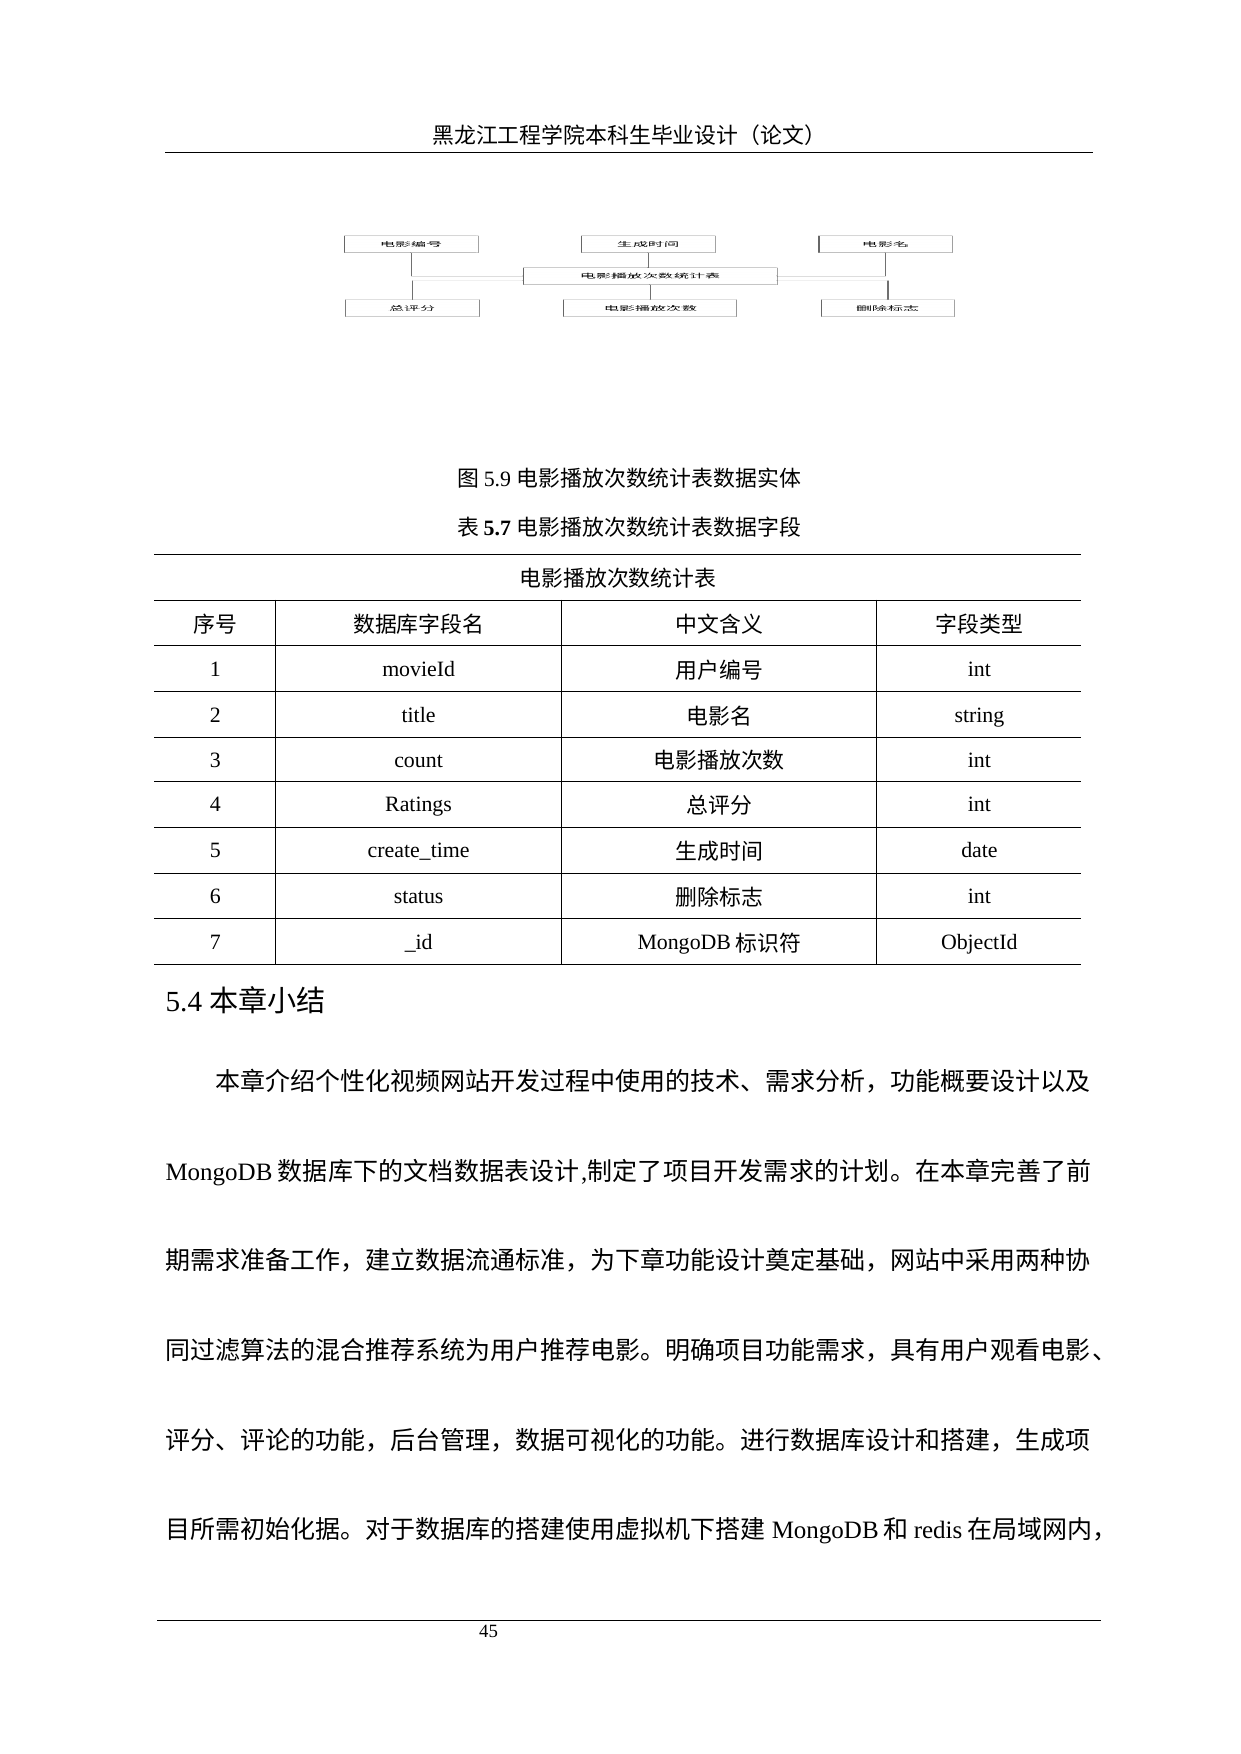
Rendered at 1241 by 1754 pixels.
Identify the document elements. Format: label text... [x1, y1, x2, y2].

subtitle 5.4 本章小结 [165, 965, 1093, 1032]
table_cell int [877, 738, 1081, 781]
text 表5.7 电影播放次数统计表数据字段 [165, 509, 1093, 543]
table_cell 生成时间 [562, 828, 876, 872]
table_cell count [276, 738, 561, 781]
table_cell 序号 [154, 601, 275, 645]
table_cell date [877, 828, 1081, 872]
table_cell ObjectId [877, 919, 1081, 964]
table_cell string [877, 692, 1081, 737]
table_cell 电影名 [562, 692, 876, 737]
table_cell 删除标志 [562, 874, 876, 918]
table_cell 2 [154, 692, 275, 737]
table_cell 字段类型 [877, 601, 1081, 645]
table_cell 7 [154, 919, 275, 964]
table_cell title [276, 692, 561, 737]
table_cell 5 [154, 828, 275, 872]
table_header 电影播放次数统计表 [154, 555, 1081, 599]
table_cell 用户编号 [562, 646, 876, 691]
table_cell 1 [154, 646, 275, 691]
table_cell int [877, 782, 1081, 827]
table_cell movieId [276, 646, 561, 691]
table_cell 3 [154, 738, 275, 781]
table_cell 电影播放次数 [562, 738, 876, 781]
table_cell create_time [276, 828, 561, 872]
text 图5.9 电影播放次数统计表数据实体 [165, 194, 1093, 493]
table_cell 4 [154, 782, 275, 827]
table_cell 中文含义 [562, 601, 876, 645]
table_cell Ratings [276, 782, 561, 827]
table_cell 6 [154, 874, 275, 918]
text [165, 1046, 1093, 1561]
table_cell int [877, 646, 1081, 691]
table_cell 数据库字段名 [276, 601, 561, 645]
table_cell 总评分 [562, 782, 876, 827]
table_cell int [877, 874, 1081, 918]
table_cell MongoDB标识符 [562, 919, 876, 964]
table_cell status [276, 874, 561, 918]
table_cell _id [276, 919, 561, 964]
